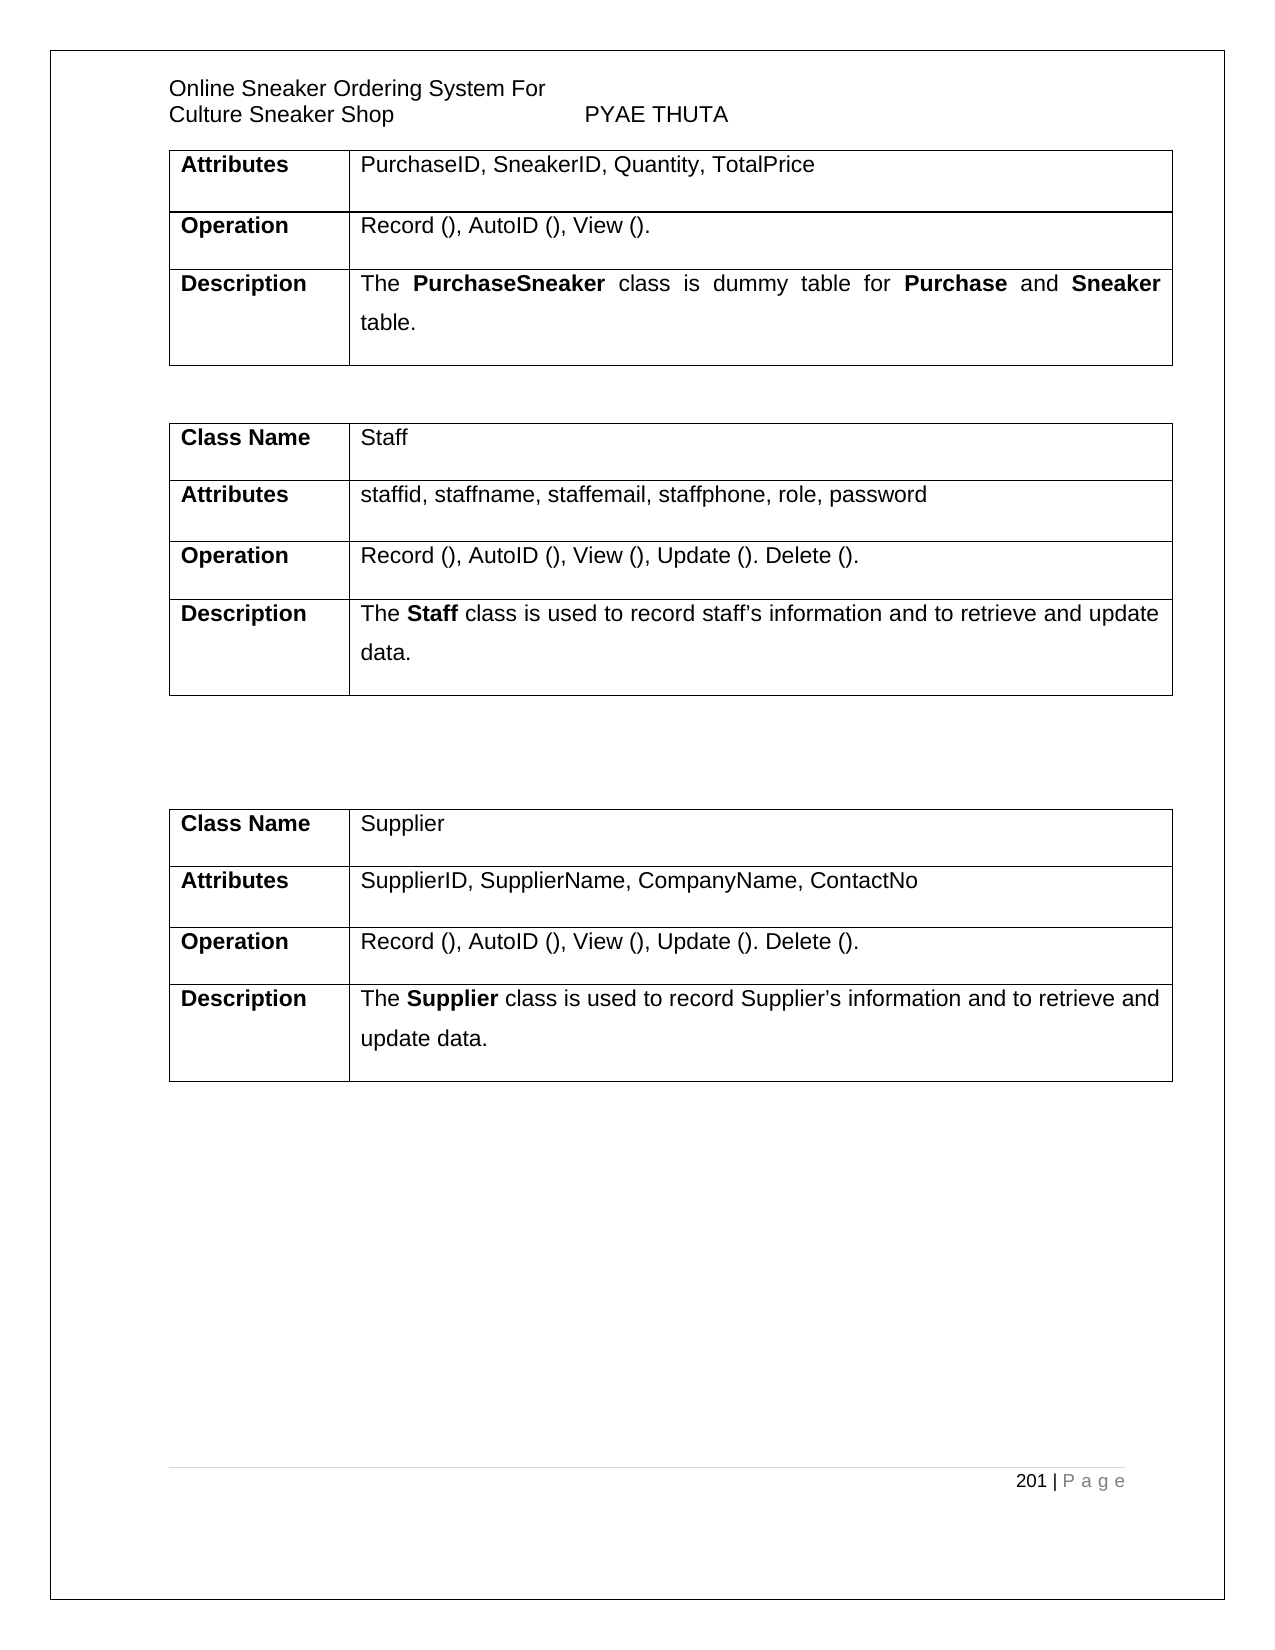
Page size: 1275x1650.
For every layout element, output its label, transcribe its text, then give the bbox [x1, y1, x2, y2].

table_cell staffid, staffname, staffemail, staffphone, role, password [350, 481, 1172, 541]
table_cell Record (), AutoID (), View (). [350, 213, 1172, 269]
table_cell The Staff class is used to record staff’s information and to retrieve and update data. [350, 600, 1172, 695]
table_header Class Name [170, 810, 349, 866]
table_header Class Name [170, 424, 349, 480]
table_header Staff [350, 424, 1172, 480]
table_header Supplier [350, 810, 1172, 866]
table_cell SupplierID, SupplierName, CompanyName, ContactNo [350, 867, 1172, 927]
table_cell Operation [170, 542, 349, 598]
table_cell PurchaseID, SneakerID, Quantity, TotalPrice [350, 151, 1172, 211]
table_cell Description [170, 600, 349, 695]
table_cell Operation [170, 928, 349, 984]
table_cell Attributes [170, 481, 349, 541]
table_cell Description [170, 985, 349, 1081]
table_cell Record (), AutoID (), View (), Update (). Delete (). [350, 928, 1172, 984]
table_cell The Supplier class is used to record Supplier’s information and to retrieve and update data. [350, 985, 1172, 1081]
table_cell Record (), AutoID (), View (), Update (). Delete (). [350, 542, 1172, 598]
table_cell The PurchaseSneaker class is dummy table for Purchase and Sneaker table. [350, 270, 1172, 365]
table_cell Attributes [170, 151, 349, 211]
table_cell Description [170, 270, 349, 365]
table_cell Operation [170, 213, 349, 269]
table_cell Attributes [170, 867, 349, 927]
